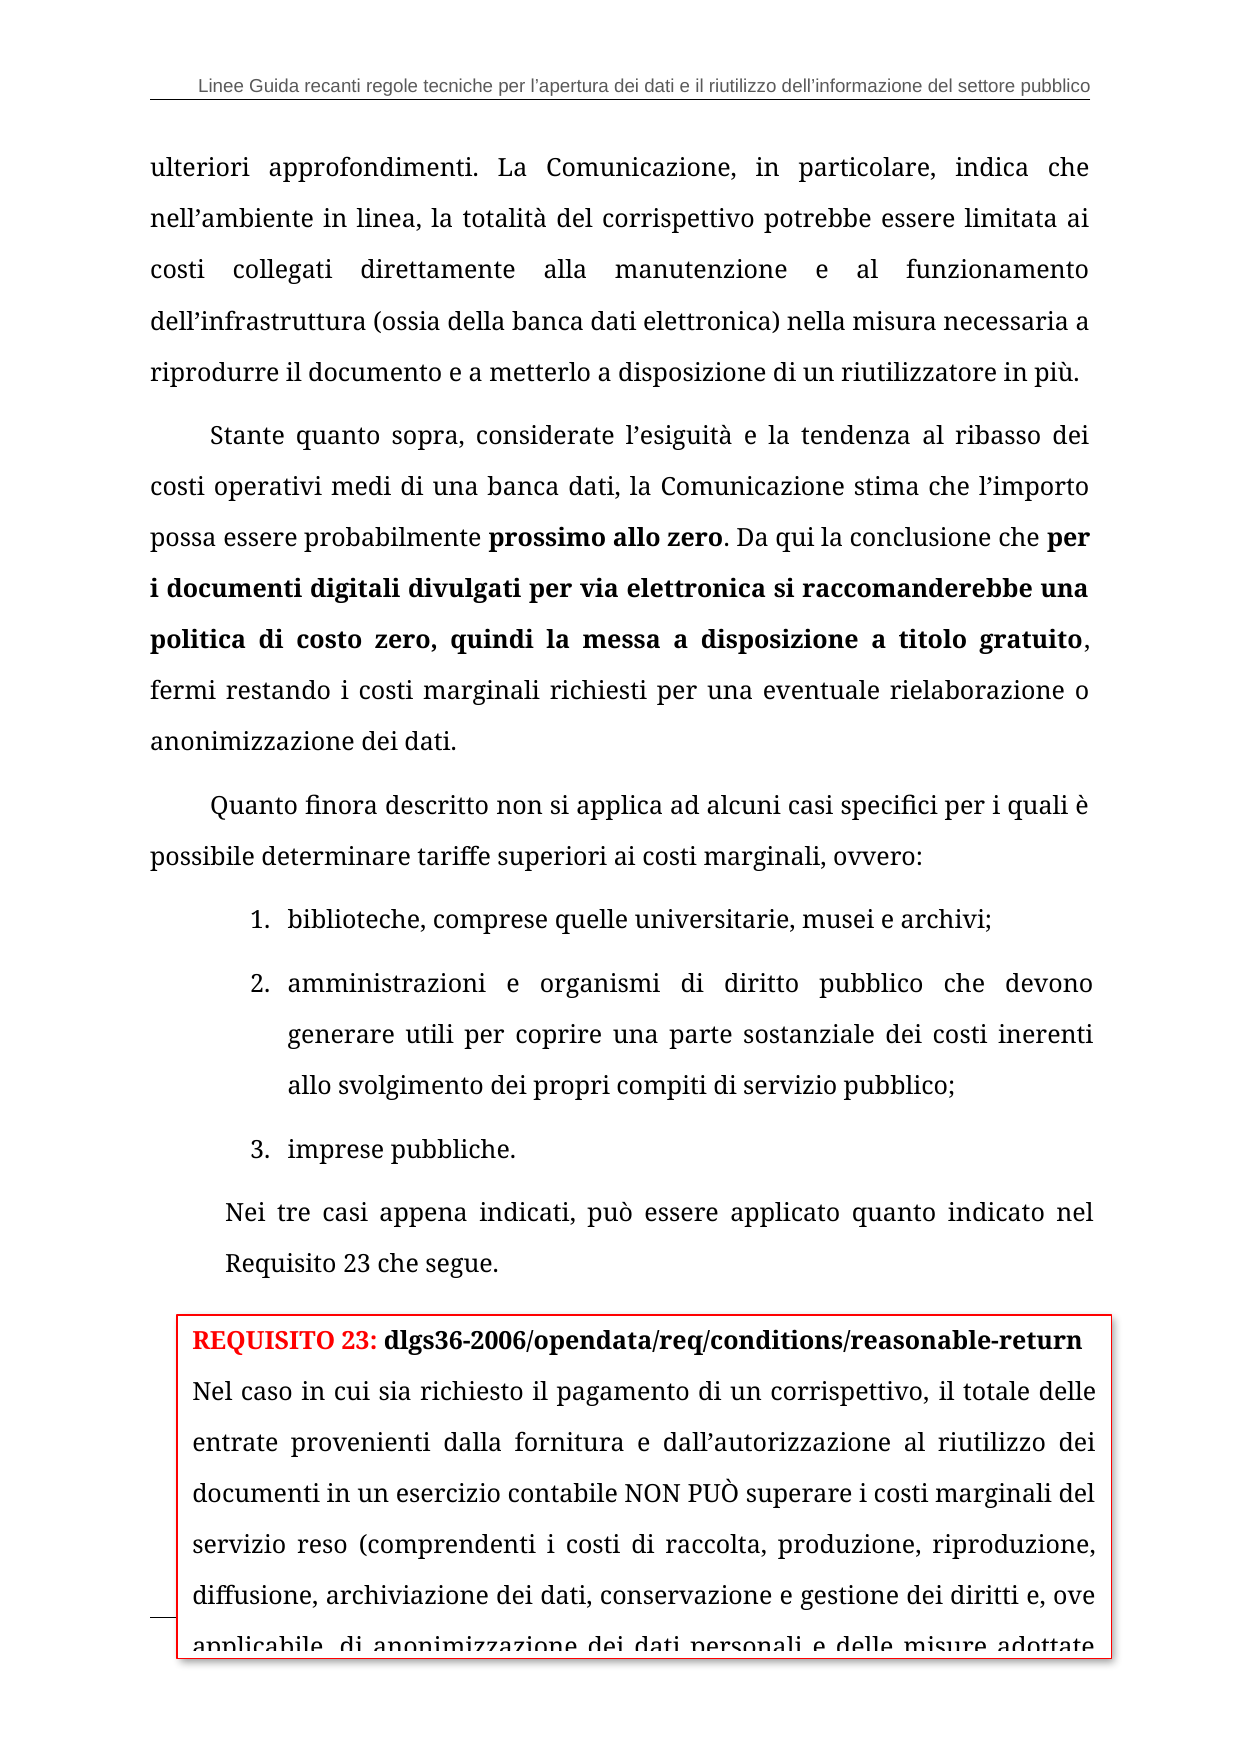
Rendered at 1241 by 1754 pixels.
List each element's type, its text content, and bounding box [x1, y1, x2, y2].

list amministrazioni e organismi di diritto pubblico che devono generare utili per coprire una parte sostanziale dei costi inerenti allo svolgimento dei propri compiti di servizio pubblico; [250, 966, 1094, 1102]
text Nei tre casi appena indicati, può essere applicato quanto indicato nel Requisito 23 che segue. [225, 1195, 1094, 1280]
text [150, 150, 1090, 388]
list biblioteche, comprese quelle universitarie, musei e archivi; [250, 902, 1094, 936]
list imprese pubbliche. [250, 1131, 1094, 1165]
text Quanto finora descritto non si applica ad alcuni casi specifici per i quali è possibile determinare tariffe superiori ai costi marginali, ovvero: [150, 787, 1090, 873]
text Stante quanto sopra, considerate l’esiguità e la tendenza al ribasso dei costi operativi medi di una banca dati, la Comunicazione stima che l’importo possa essere probabilmente prossimo allo zero. Da qui la conclusione che per i documenti digitali divulgati per via elettronica si raccomanderebbe una politica di costo zero, quindi la messa a disposizione a titolo gratuito, fermi restando i costi marginali richiesti per una eventuale rielaborazione o anonimizzazione dei dati. [150, 418, 1090, 758]
